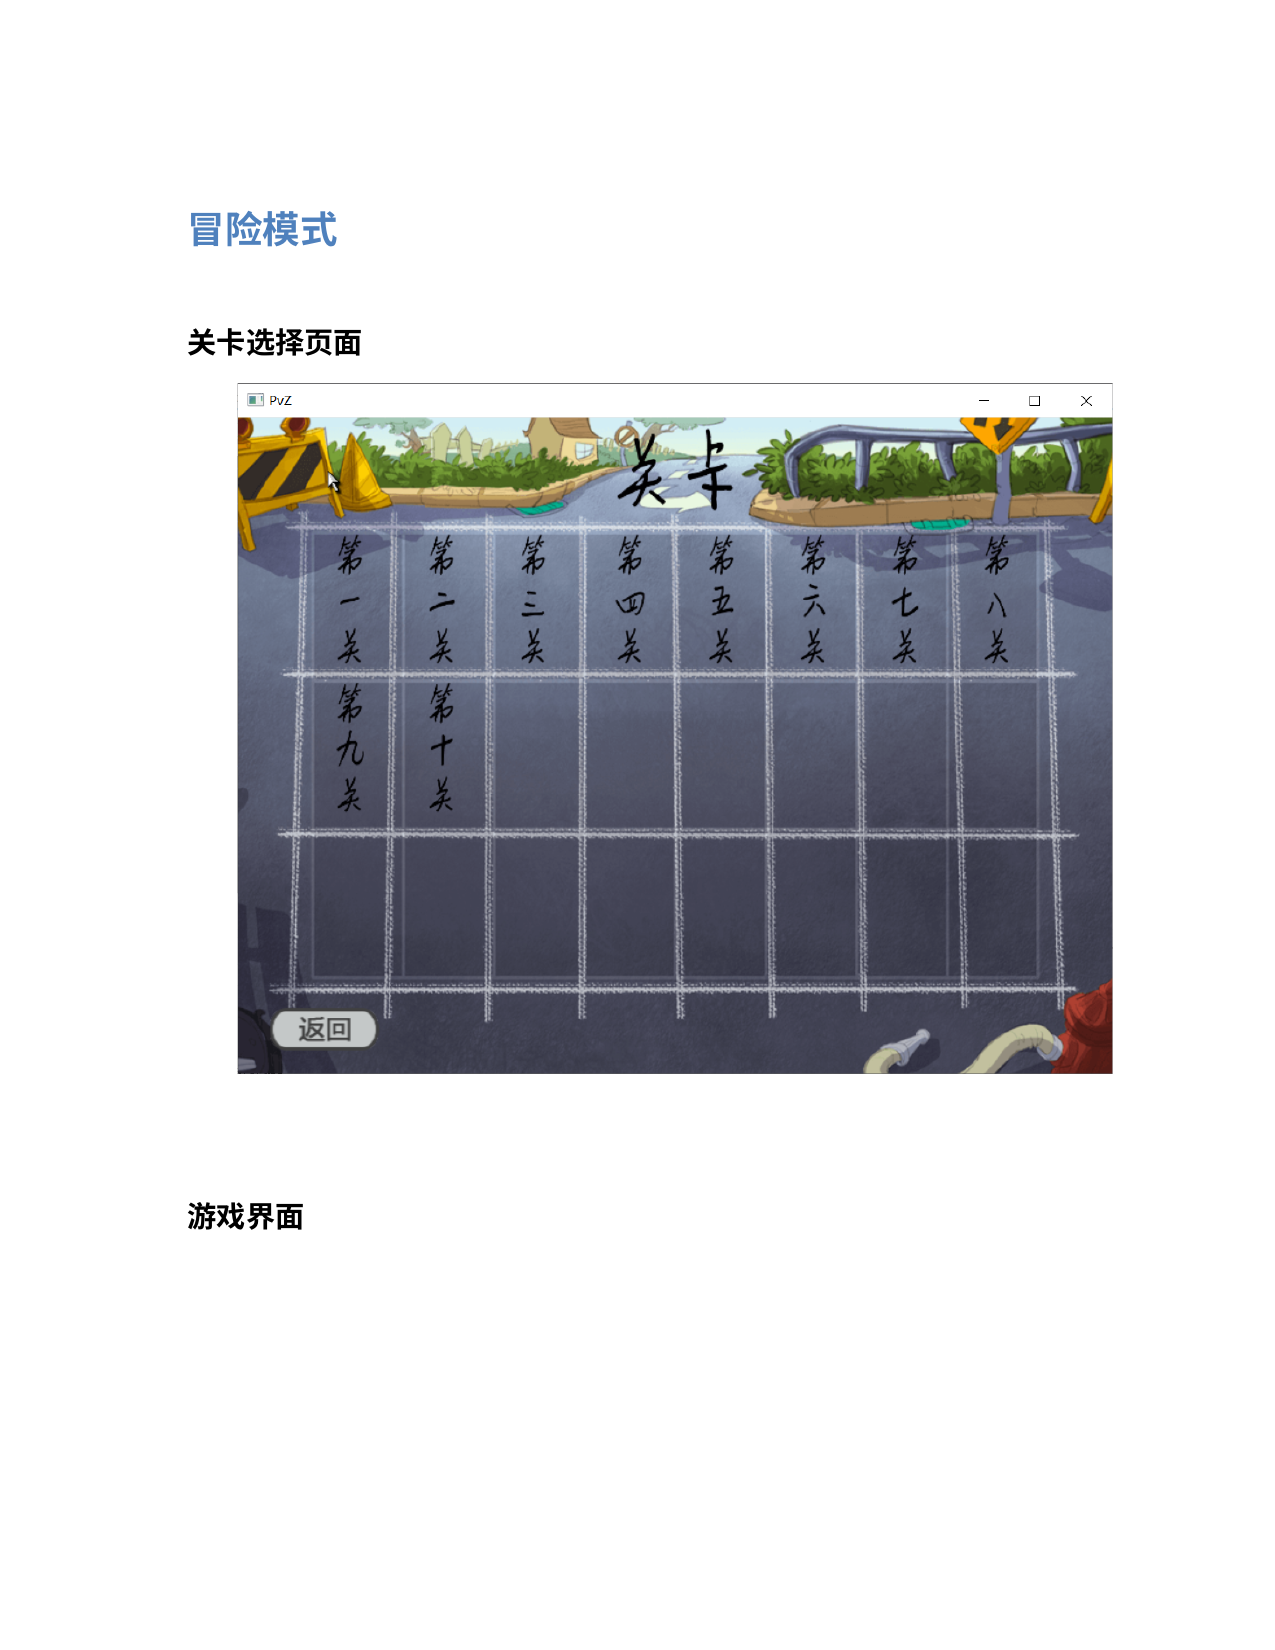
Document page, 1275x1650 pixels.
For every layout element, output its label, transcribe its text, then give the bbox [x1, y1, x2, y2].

text 游戏界面 [187, 1193, 1087, 1235]
subtitle 冒险模式 [187, 199, 1087, 254]
picture [237, 383, 1113, 1074]
text 关卡选择页面 [187, 320, 1087, 362]
